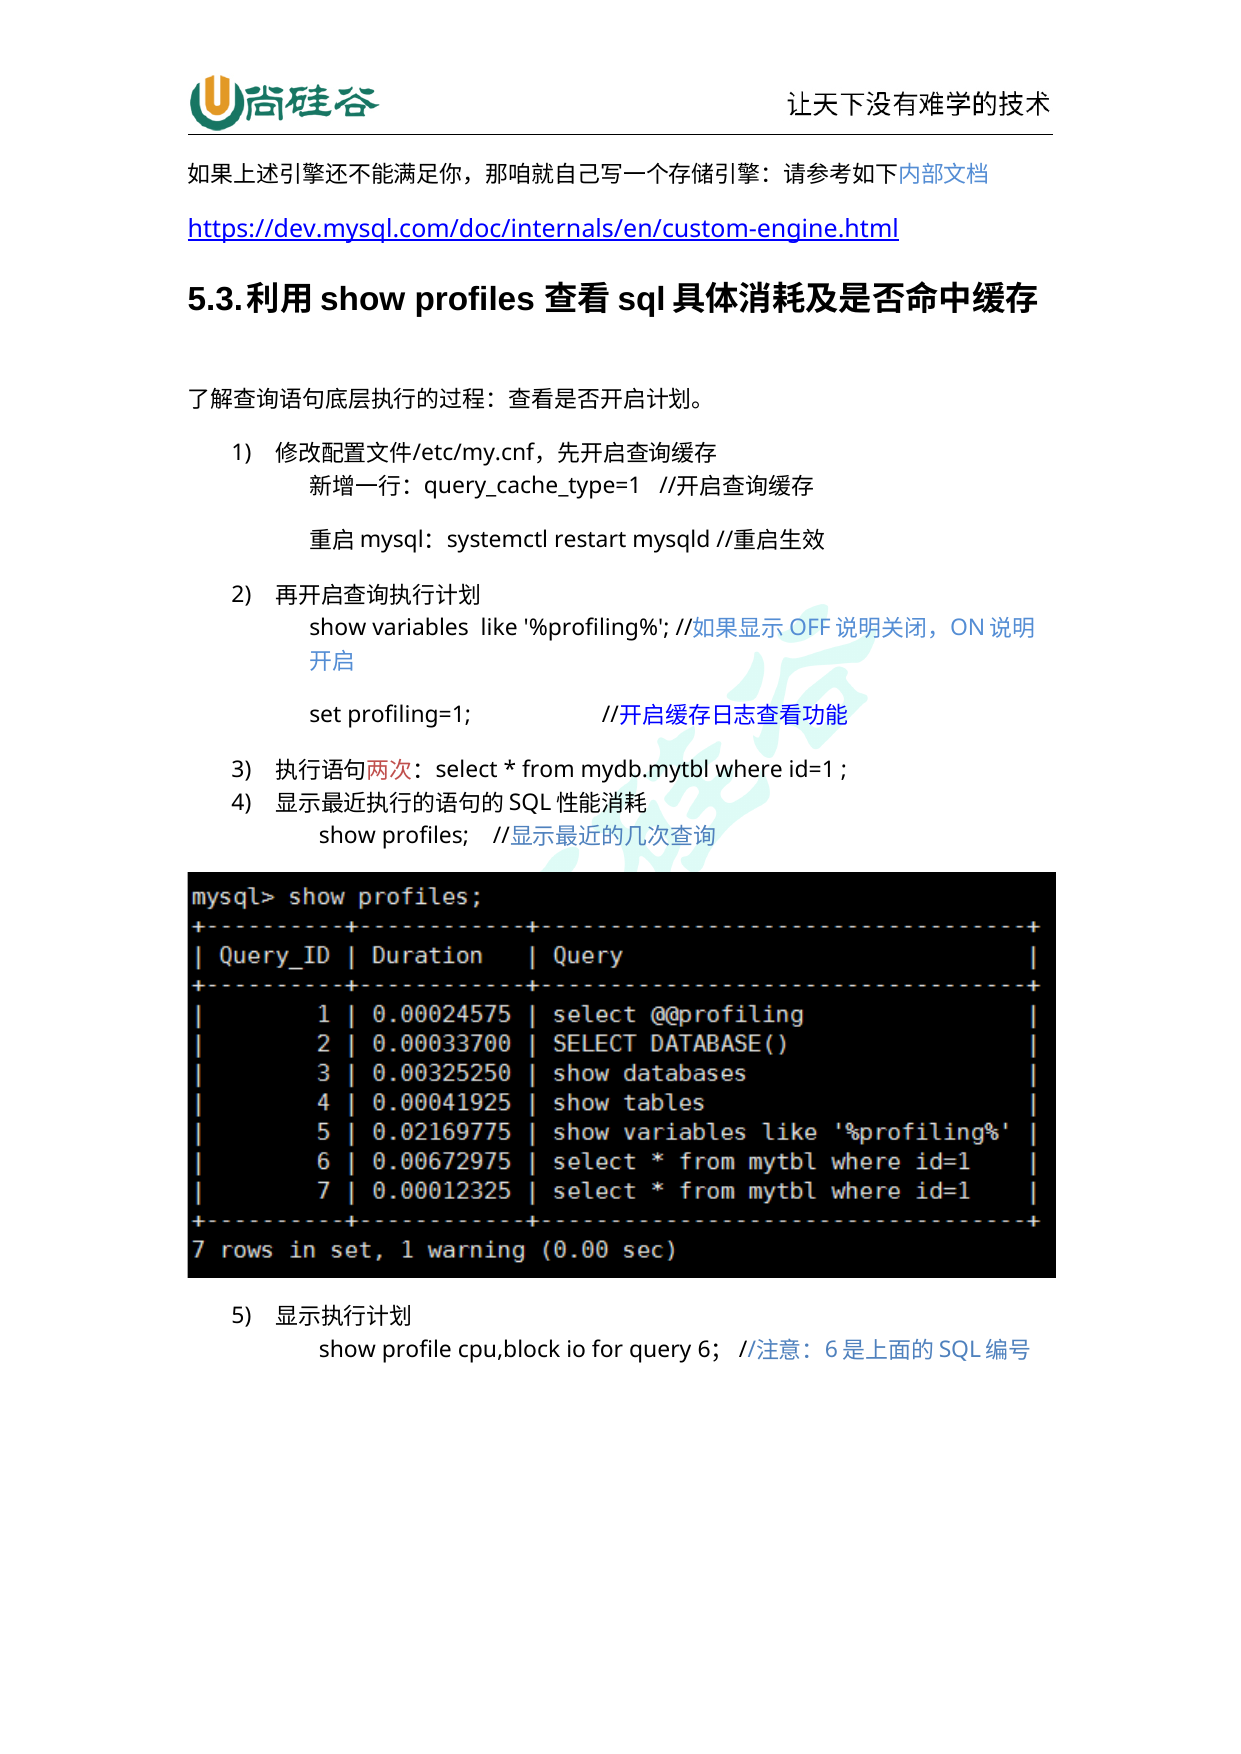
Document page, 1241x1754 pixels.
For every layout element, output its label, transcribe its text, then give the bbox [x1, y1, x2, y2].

list 再开启查询执行计划 [231, 577, 1053, 610]
text 重启mysql：systemctl restart mysqld //重启生效 [309, 522, 1053, 556]
text show profile cpu,block io for query 6； //注意：6是上面的SQL编号 [275, 1331, 1053, 1365]
list 显示最近执行的语句的SQL性能消耗 [231, 785, 1053, 818]
list 执行语句两次：select * from mydb.mytbl where id=1 ; [231, 751, 1053, 785]
list 显示执行计划 [231, 1298, 1053, 1331]
list 修改配置文件/etc/my.cnf，先开启查询缓存 [231, 435, 1053, 468]
picture [187, 872, 1056, 1278]
text https://dev.mysql.com/doc/internals/en/custom-engine.html [187, 210, 1053, 244]
picture [187, 73, 1053, 132]
text 如果上述引擎还不能满足你，那咱就自己写一个存储引擎：请参考如下内部文档 [187, 156, 1053, 189]
text show profiles; //显示最近的几次查询 [275, 818, 1053, 851]
text show variables like '%profiling%'; //如果显示OFF说明关闭，ON说明开启 [309, 610, 1053, 676]
text 了解查询语句底层执行的过程：查看是否开启计划。 [187, 381, 1053, 414]
text set profiling=1; //开启缓存日志查看功能 [309, 697, 1053, 731]
subtitle 利用show profiles 查看sql具体消耗及是否命中缓存 [187, 271, 1053, 319]
text 新增一行：query_cache_type=1 //开启查询缓存 [309, 468, 1053, 502]
